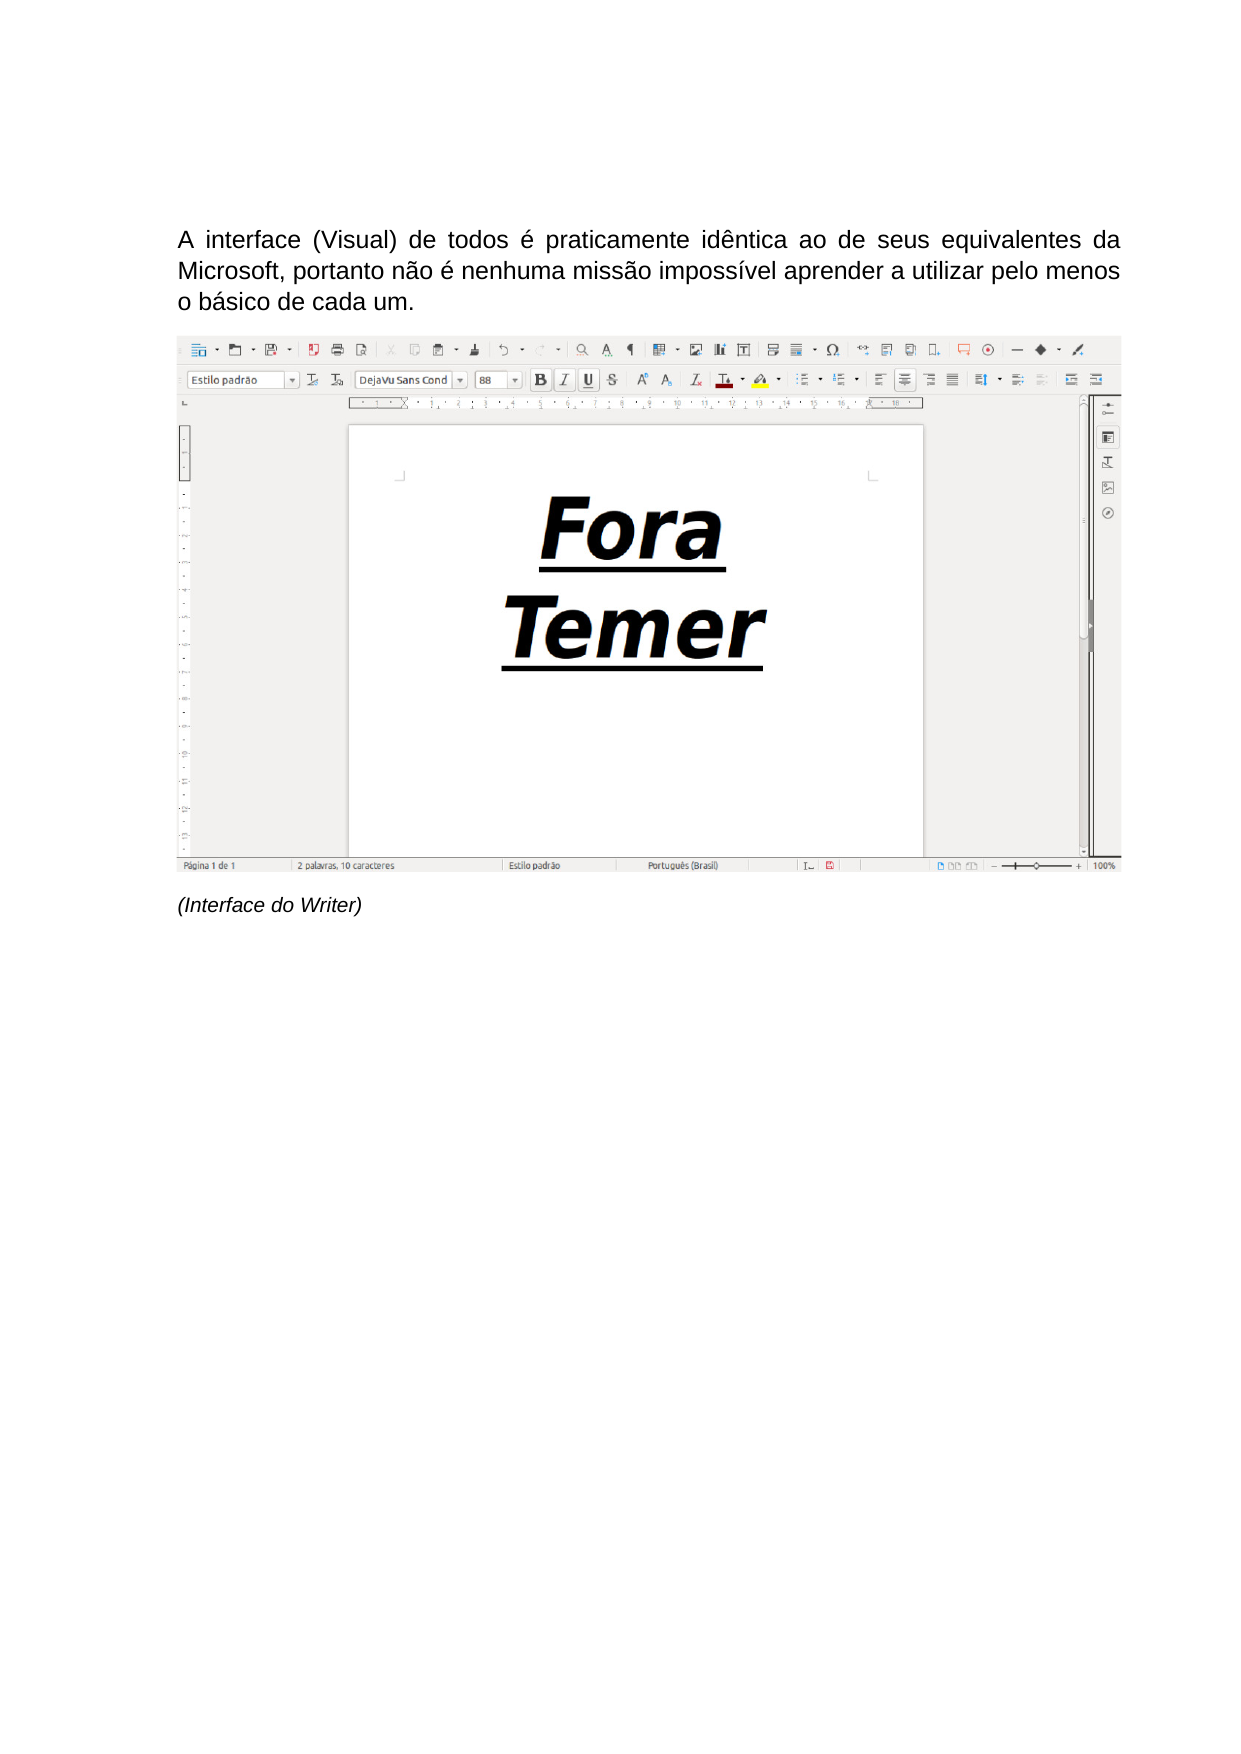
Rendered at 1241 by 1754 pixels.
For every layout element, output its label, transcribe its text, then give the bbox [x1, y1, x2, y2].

picture [176, 335, 1122, 872]
text (Interface do Writer) [177, 872, 1122, 917]
text A interface (Visual) de todos é praticamente idêntica ao de seus equivalentes da Microsoft, portanto não é nenhuma missão impossível aprender a utilizar pelo menos o básico de cada um. [177, 225, 1122, 316]
